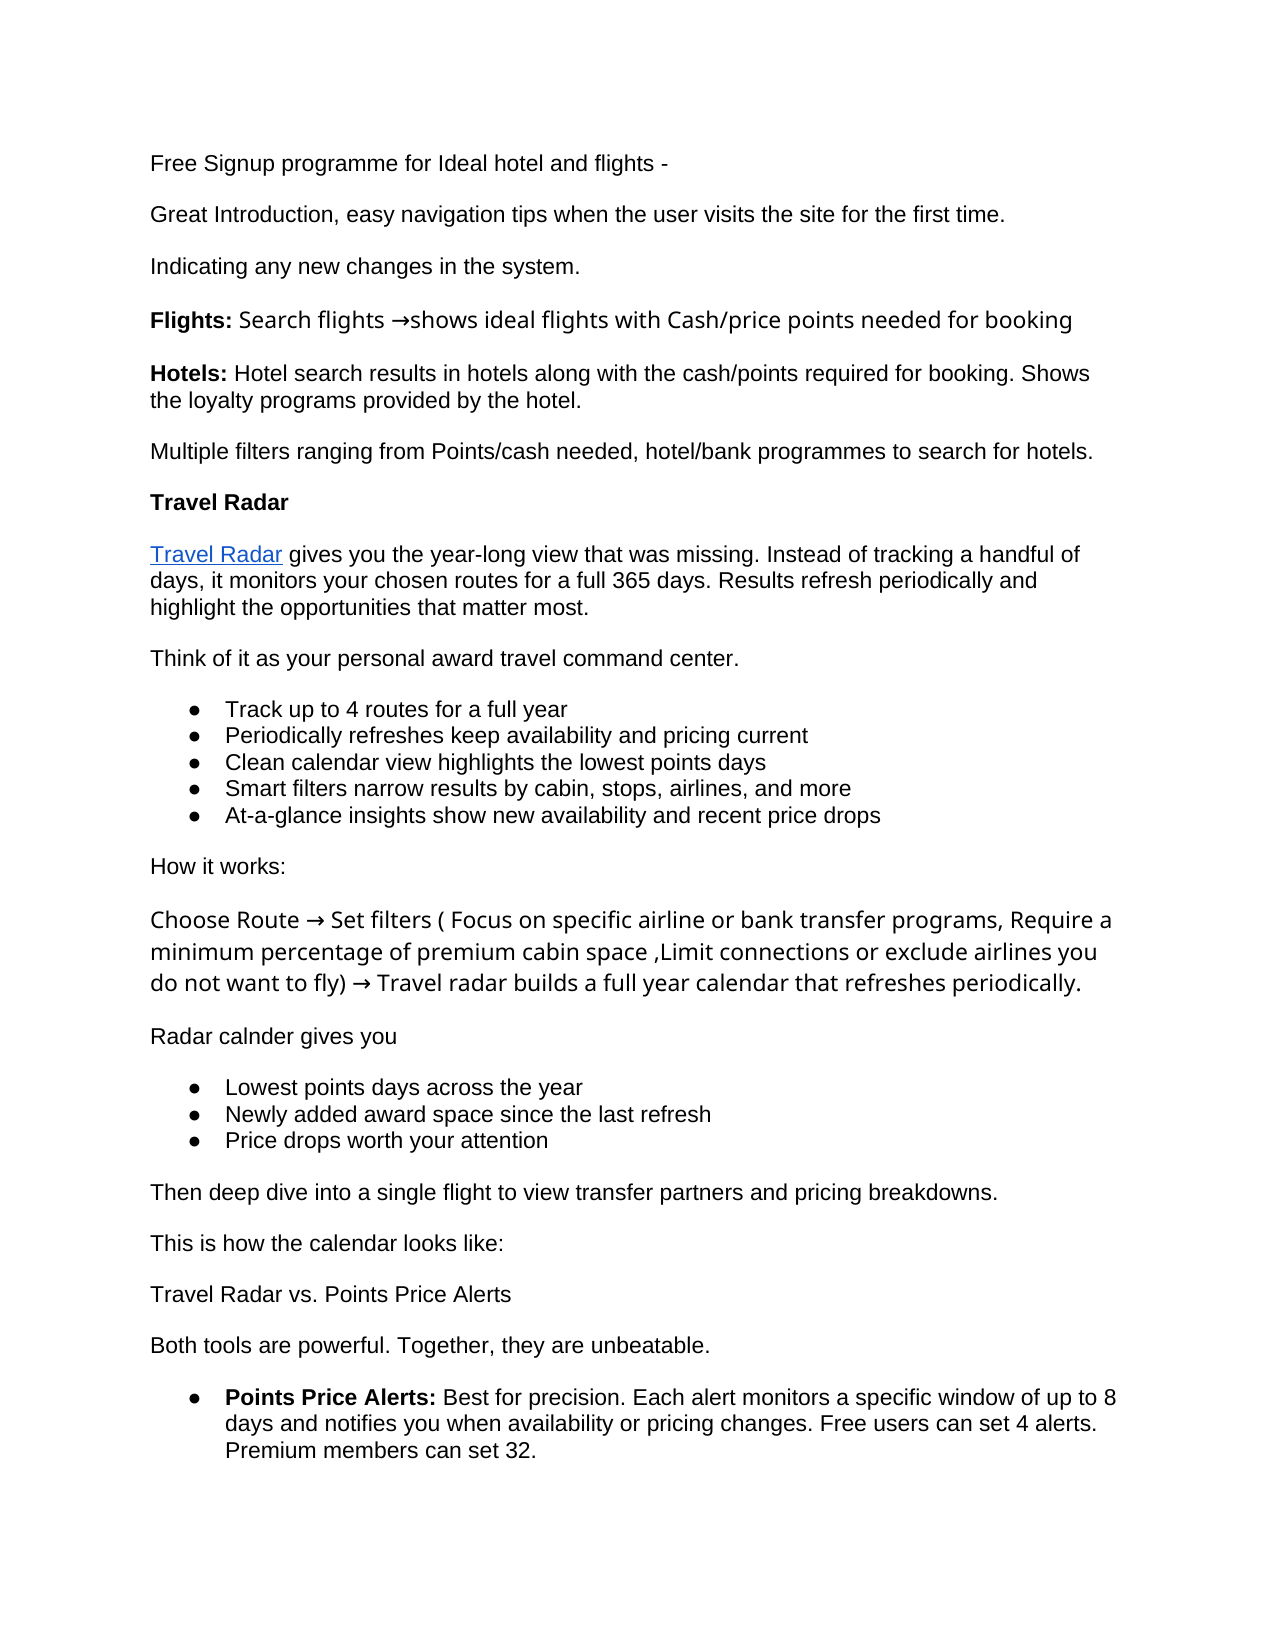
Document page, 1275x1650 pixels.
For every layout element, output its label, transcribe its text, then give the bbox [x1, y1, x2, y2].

list Clean calendar view highlights the lowest points days [187, 749, 1125, 775]
text Travel Radar vs. Points Price Alerts [150, 1281, 1125, 1307]
text Travel Radar [150, 489, 1125, 516]
text Free Signup programme for Ideal hotel and flights - [150, 150, 1125, 176]
text Multiple filters ranging from Points/cash needed, hotel/bank programmes to search for hotels. [150, 438, 1125, 464]
list Price drops worth your attention [187, 1127, 1125, 1153]
text Hotels: Hotel search results in hotels along with the cash/points required for booking. Shows the loyalty programs provided by the hotel. [150, 360, 1125, 413]
list Track up to 4 routes for a full year [187, 696, 1125, 722]
text Then deep dive into a single flight to view transfer partners and pricing breakdowns. [150, 1178, 1125, 1205]
list Smart filters narrow results by cabin, stops, airlines, and more [187, 775, 1125, 802]
text Indicating any new changes in the system. [150, 253, 1125, 279]
text How it works: [150, 853, 1125, 879]
text Great Introduction, easy navigation tips when the user visits the site for the first time. [150, 201, 1125, 228]
list Newly added award space since the last refresh [187, 1101, 1125, 1127]
list Lowest points days across the year [187, 1074, 1125, 1101]
text Radar calnder gives you [150, 1023, 1125, 1049]
text Travel Radar gives you the year-long view that was missing. Instead of tracking a handful of days, it monitors your chosen routes for a full 365 days. Results refresh periodically and highlight the opportunities that matter most. [150, 541, 1125, 620]
text Choose Route → Set filters ( Focus on specific airline or bank transfer programs, Require a minimum percentage of premium cabin space ,Limit connections or exclude airlines you do not want to fly) → Travel radar builds a full year calendar that refreshes periodically. [150, 904, 1125, 998]
text Think of it as your personal award travel command center. [150, 645, 1125, 671]
list At-a-glance insights show new availability and recent price drops [187, 802, 1125, 828]
text Both tools are powerful. Together, they are unbeatable. [150, 1332, 1125, 1359]
text Flights: Search flights →shows ideal flights with Cash/price points needed for booking [150, 304, 1125, 335]
list Periodically refreshes keep availability and pricing current [187, 722, 1125, 749]
text This is how the calendar looks like: [150, 1230, 1125, 1256]
